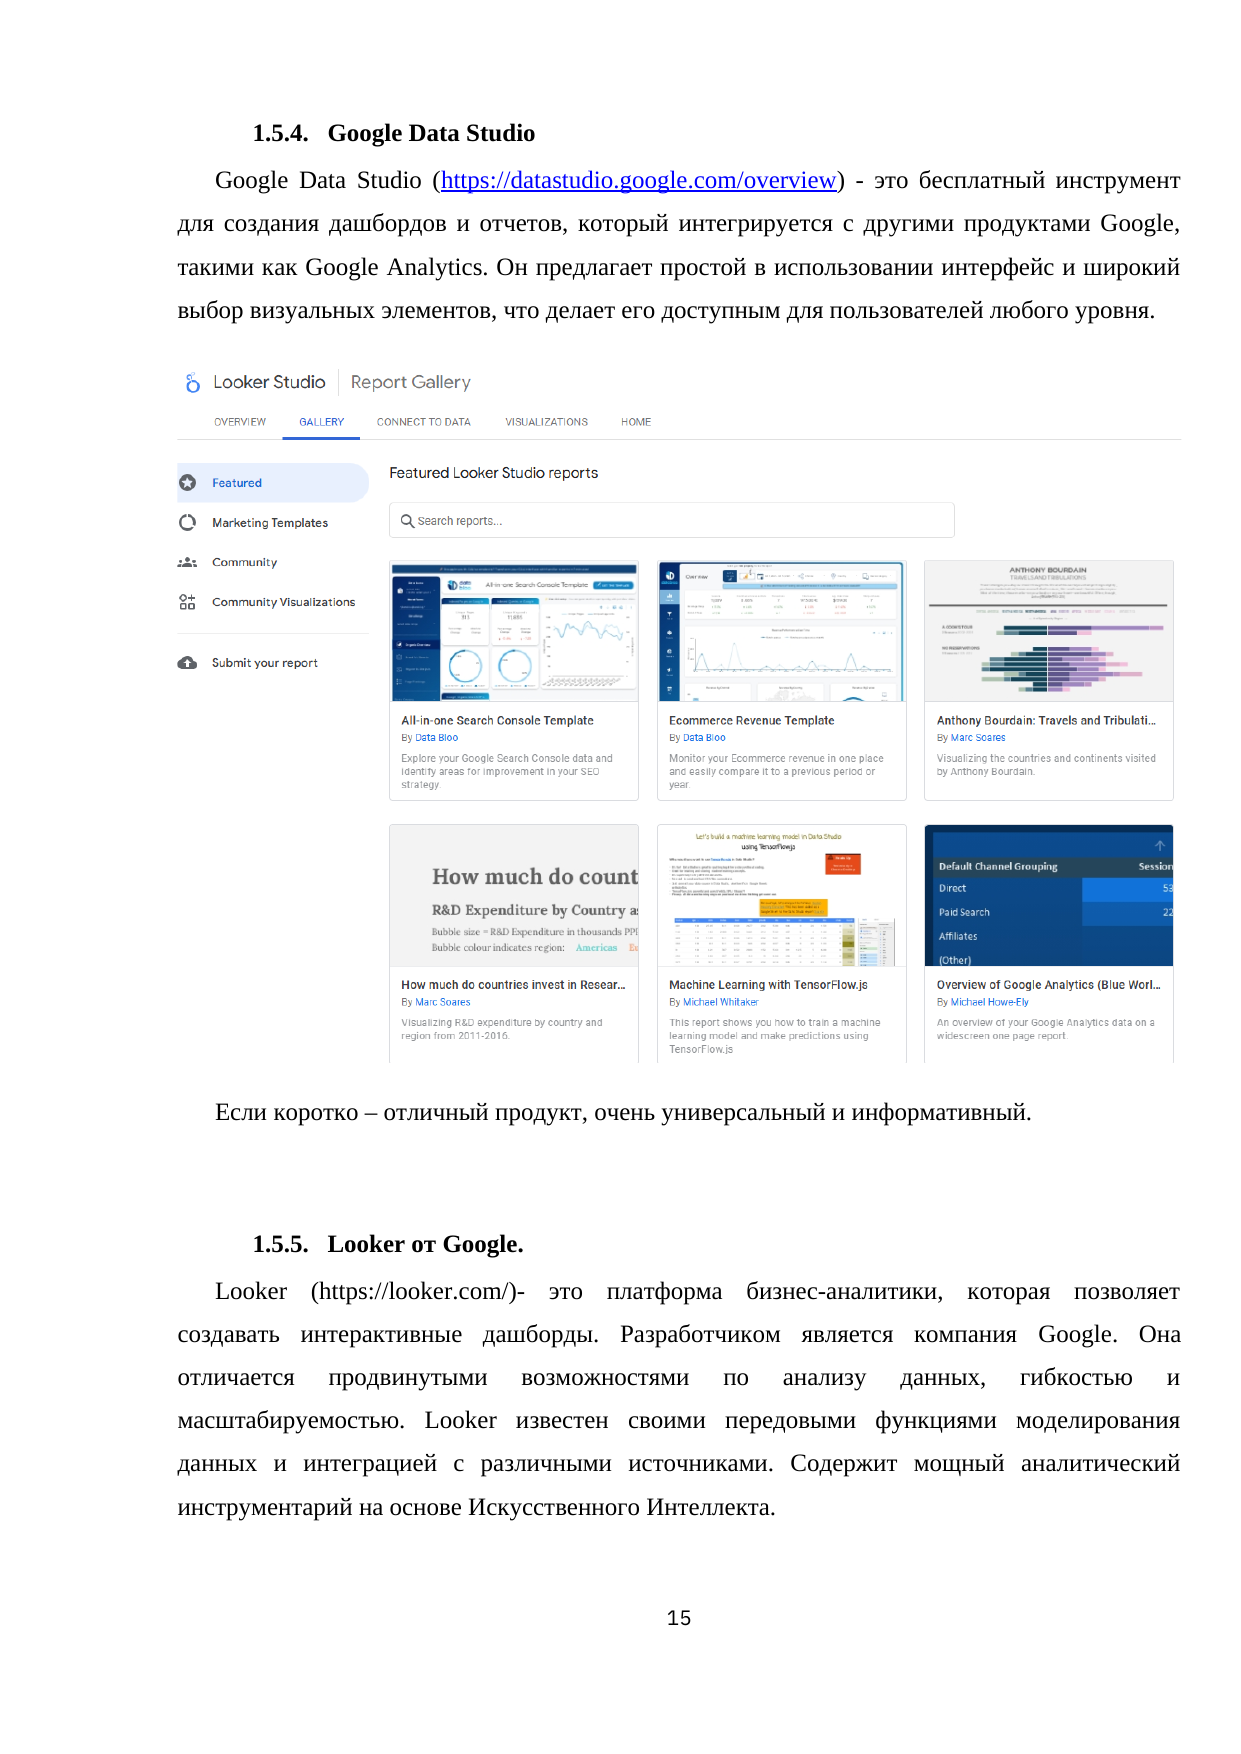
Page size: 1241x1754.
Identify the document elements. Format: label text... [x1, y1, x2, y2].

subtitle Looker от Google. [252, 1229, 1181, 1257]
text Looker (https://looker.com/)- это платформа бизнес-аналитики, которая позволяет создавать интерактивные дашборды. Разработчиком является компания Google. Она отличается продвинутыми возможностями по анализу данных, гибкостью и масштабируемостью. Looker известен своими передовыми функциями моделирования данных и интеграцией с различными источниками. Содержит мощный аналитический инструментарий на основе Искусственного Интеллекта. [177, 1276, 1181, 1520]
subtitle Google Data Studio [252, 118, 1181, 147]
picture [177, 358, 1182, 1063]
text Если коротко – отличный продукт, очень универсальный и информативный. [177, 1097, 1181, 1125]
text Google Data Studio (https://datastudio.google.com/overview) - это бесплатный инструмент для создания дашбордов и отчетов, который интегрируется с другими продуктами Google, такими как Google Analytics. Он предлагает простой в использовании интерфейс и широкий выбор визуальных элементов, что делает его доступным для пользователей любого уровня. [177, 165, 1181, 323]
